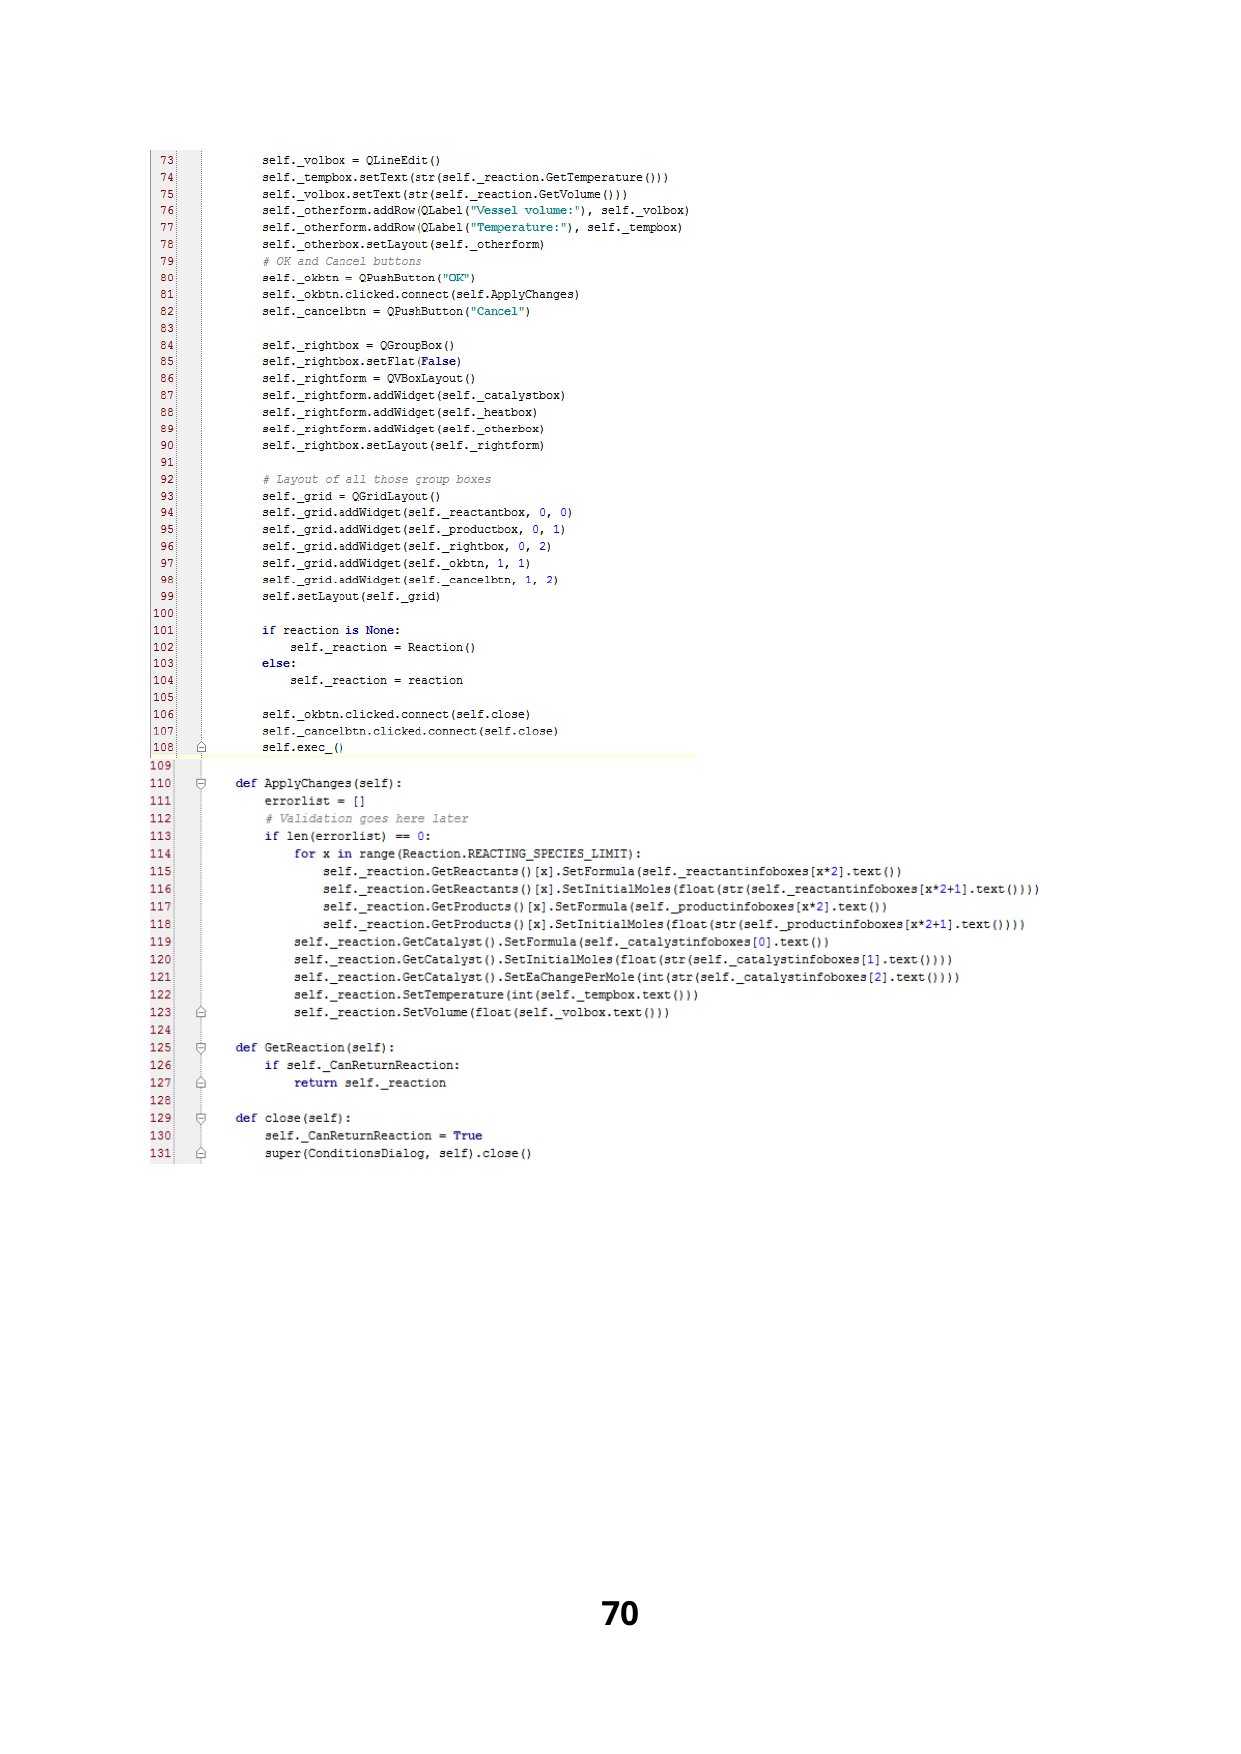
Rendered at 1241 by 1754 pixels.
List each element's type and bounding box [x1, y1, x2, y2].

picture [150, 150, 697, 758]
picture [150, 759, 1045, 1164]
